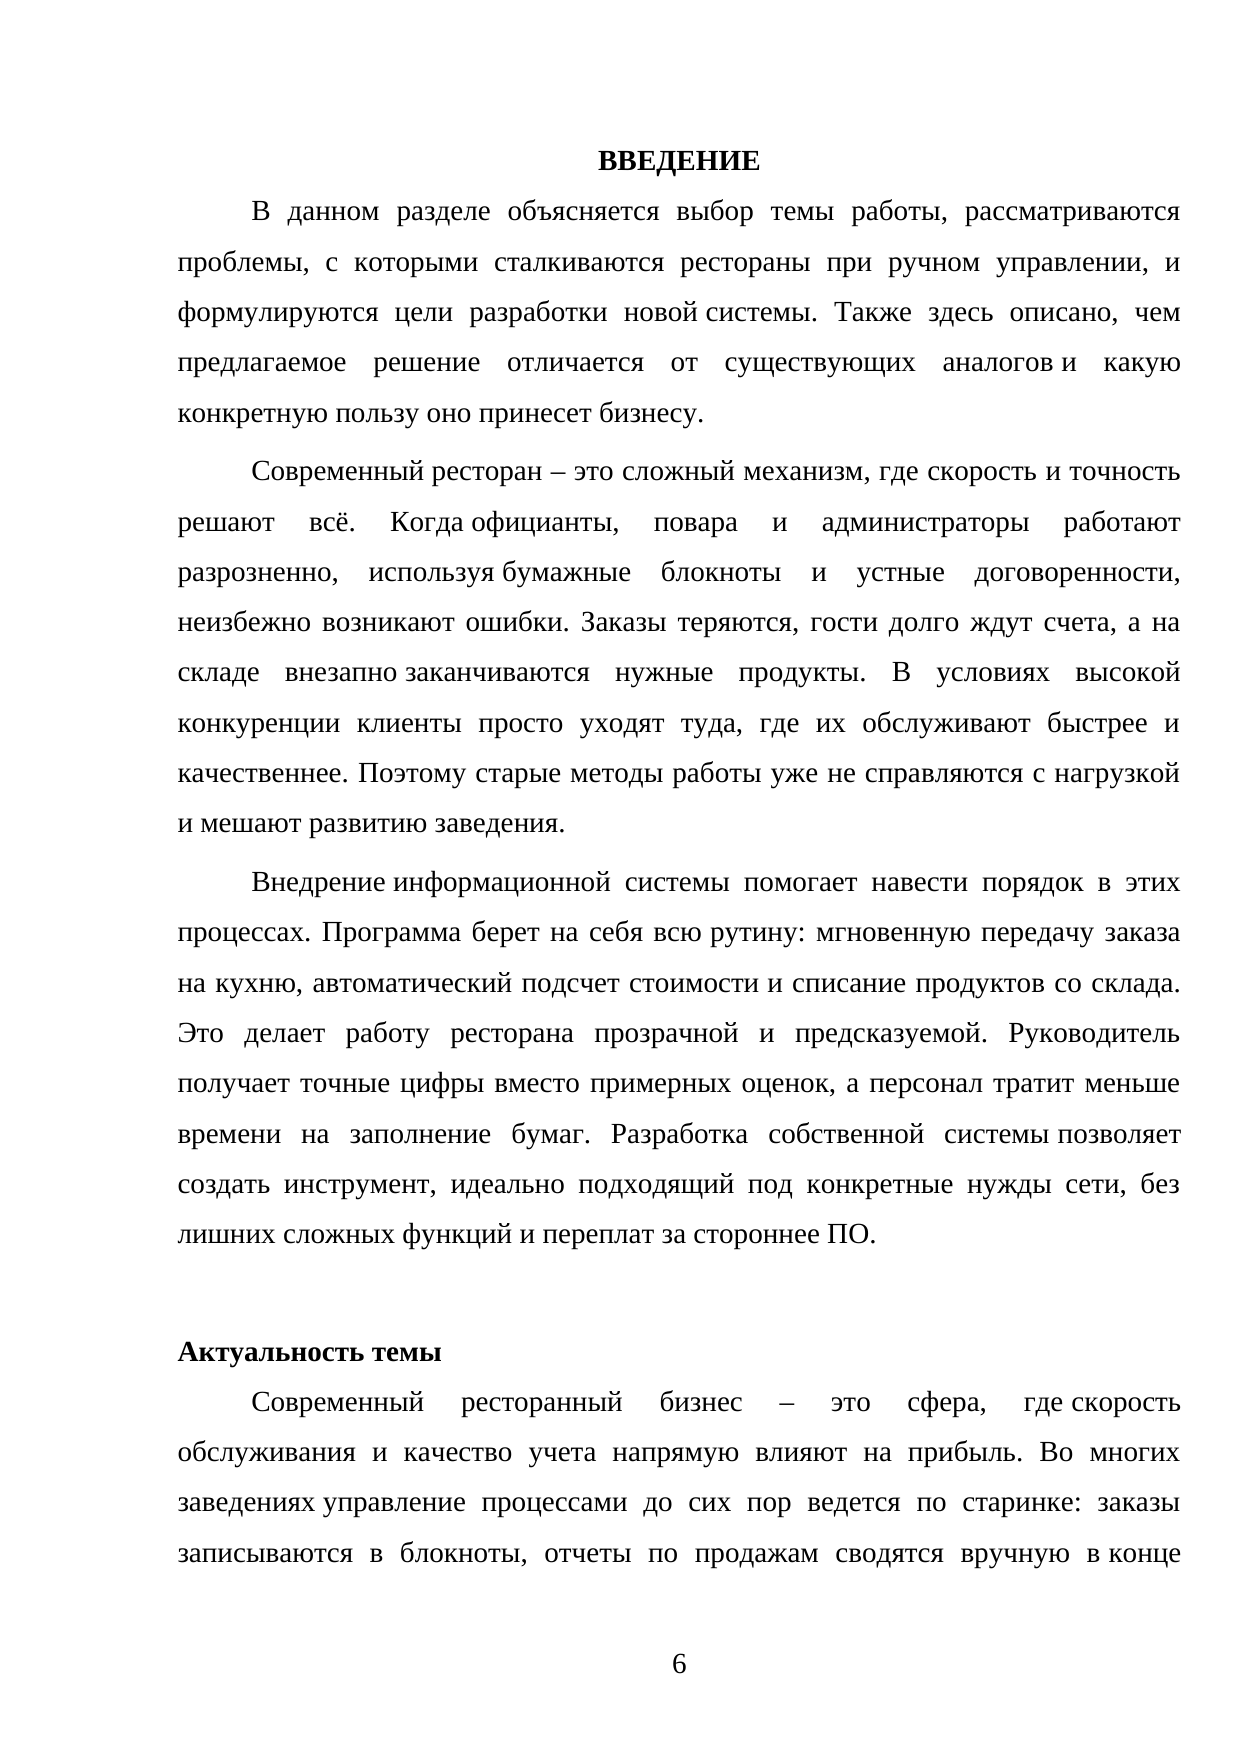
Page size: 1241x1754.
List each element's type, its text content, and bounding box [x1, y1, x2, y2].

subtitle ВВЕДЕНИЕ [177, 143, 1181, 177]
subtitle Актуальность темы [177, 1334, 1181, 1367]
text Современный ресторан – это сложный механизм, где скорость и точность решают всё. Когда официанты, повара и администраторы работают разрозненно, используя бумажные блокноты и устные договоренности, неизбежно возникают ошибки. Заказы теряются, гости долго ждут счета, а на складе внезапно заканчиваются нужные продукты. В условиях высокой конкуренции клиенты просто уходят туда, где их обслуживают быстрее и качественнее. Поэтому старые методы работы уже не справляются с нагрузкой и мешают развитию заведения. [177, 453, 1181, 839]
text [177, 1384, 1181, 1568]
text В данном разделе объясняется выбор темы работы, рассматриваются проблемы, с которыми сталкиваются рестораны при ручном управлении, и формулируются цели разработки новой системы. Также здесь описано, чем предлагаемое решение отличается от существующих аналогов и какую конкретную пользу оно принесет бизнесу. [177, 193, 1181, 428]
text Внедрение информационной системы помогает навести порядок в этих процессах. Программа берет на себя всю рутину: мгновенную передачу заказа на кухню, автоматический подсчет стоимости и списание продуктов со склада. Это делает работу ресторана прозрачной и предсказуемой. Руководитель получает точные цифры вместо примерных оценок, а персонал тратит меньше времени на заполнение бумаг. Разработка собственной системы позволяет создать инструмент, идеально подходящий под конкретные нужды сети, без лишних сложных функций и переплат за стороннее ПО. [177, 864, 1181, 1250]
